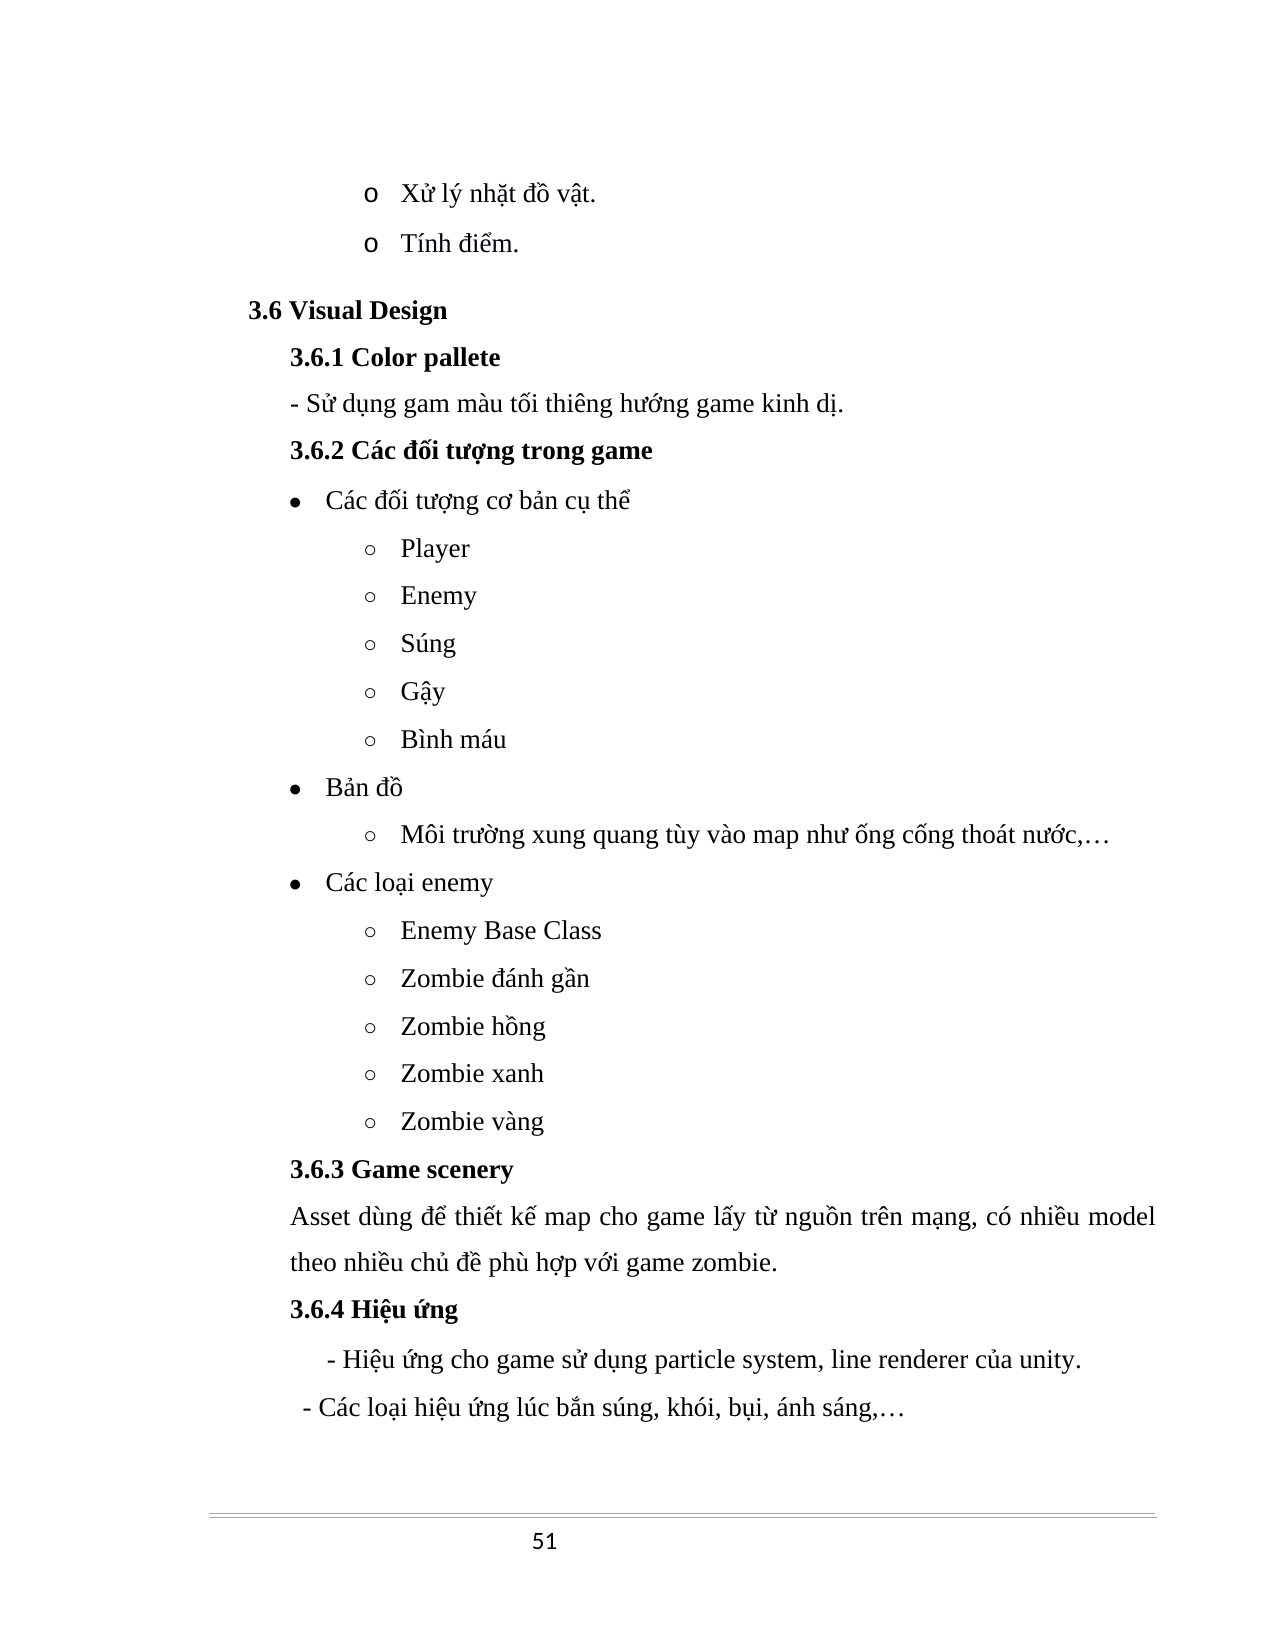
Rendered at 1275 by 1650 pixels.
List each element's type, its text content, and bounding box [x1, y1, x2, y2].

text 3.6.3 Game scenery [290, 1153, 1157, 1184]
list Zombie vàng [363, 1105, 1157, 1137]
list Bản đồ [288, 771, 1157, 802]
list Môi trường xung quang tùy vào map như ống cống thoát nước,… [363, 818, 1157, 850]
list Xử lý nhặt đồ vật. [363, 177, 1157, 211]
list Bình máu [363, 723, 1157, 754]
text 3.6 Visual Design [248, 294, 1157, 325]
list Player [363, 532, 1157, 563]
list Các đối tượng cơ bản cụ thể [288, 484, 1157, 515]
text 3.6.1 Color pallete [290, 341, 1157, 372]
text - Sử dụng gam màu tối thiêng hướng game kinh dị. [290, 387, 1157, 418]
list Zombie đánh gần [363, 962, 1157, 993]
text - Hiệu ứng cho game sử dụng particle system, line renderer của unity. [232, 1343, 1157, 1374]
list Enemy [363, 579, 1157, 611]
list Tính điểm. [363, 227, 1157, 261]
text 3.6.2 Các đối tượng trong game [290, 434, 1157, 465]
list Các loại enemy [288, 866, 1157, 897]
text 3.6.4 Hiệu ứng [290, 1293, 1157, 1324]
list Zombie hồng [363, 1010, 1157, 1041]
list Zombie xanh [363, 1058, 1157, 1089]
text Asset dùng để thiết kế map cho game lấy từ nguồn trên mạng, có nhiều model theo nhiều chủ đề phù hợp với game zombie. [290, 1200, 1157, 1278]
list Súng [363, 627, 1157, 658]
list Gậy [363, 675, 1157, 706]
list Enemy Base Class [363, 914, 1157, 945]
text - Các loại hiệu ứng lúc bắn súng, khói, bụi, ánh sáng,… [282, 1391, 1157, 1422]
